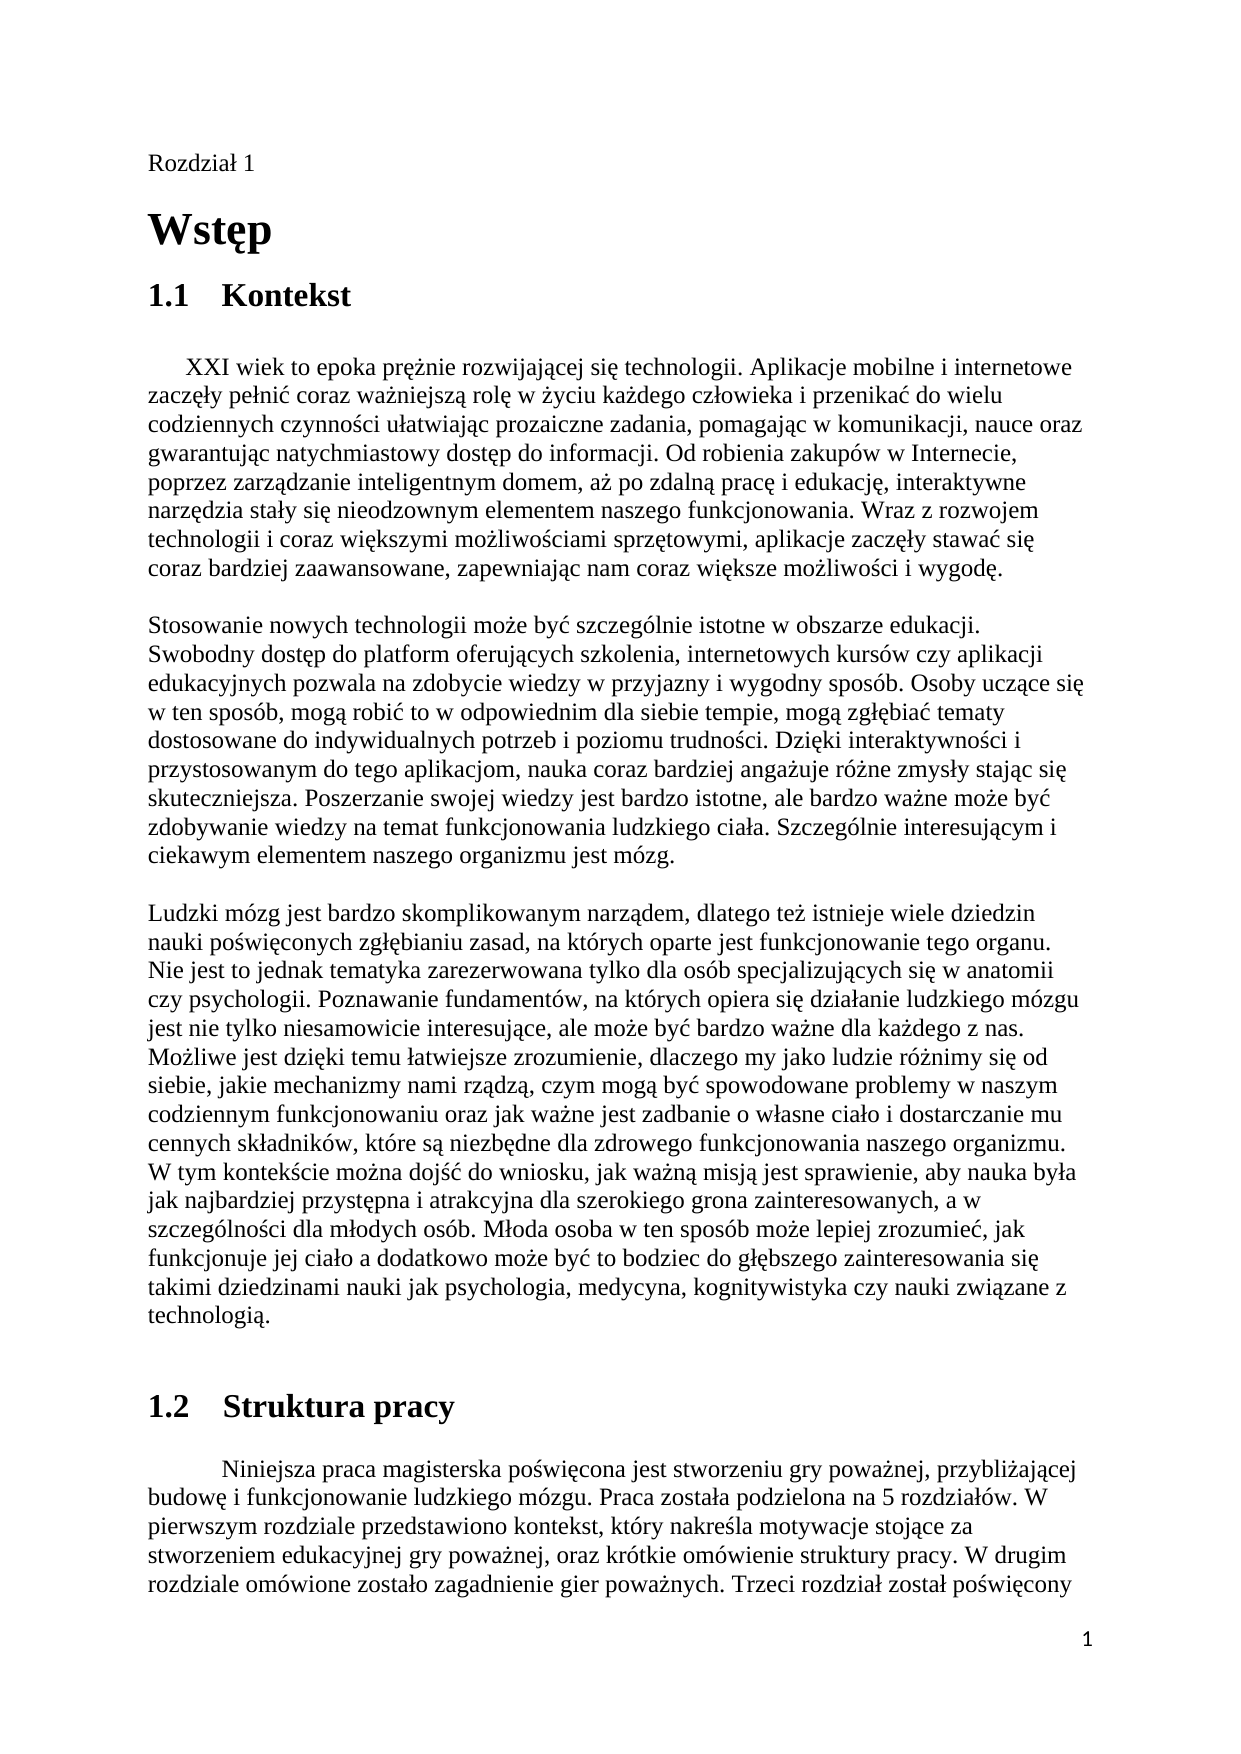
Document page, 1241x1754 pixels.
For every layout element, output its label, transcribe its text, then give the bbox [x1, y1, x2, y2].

text Rozdział 1 [148, 148, 1093, 176]
text Stosowanie nowych technologii może być szczególnie istotne w obszarze edukacji. Swobodny dostęp do platform oferujących szkolenia, internetowych kursów czy aplikacji edukacyjnych pozwala na zdobycie wiedzy w przyjazny i wygodny sposób. Osoby uczące się w ten sposób, mogą robić to w odpowiednim dla siebie tempie, mogą zgłębiać tematy dostosowane do indywidualnych potrzeb i poziomu trudności. Dzięki interaktywności i przystosowanym do tego aplikacjom, nauka coraz bardziej angażuje różne zmysły stając się skuteczniejsza. Poszerzanie swojej wiedzy jest bardzo istotne, ale bardzo ważne może być zdobywanie wiedzy na temat funkcjonowania ludzkiego ciała. Szczególnie interesującym i ciekawym elementem naszego organizmu jest mózg. [148, 610, 1093, 869]
text 1.1 Kontekst [148, 275, 1093, 313]
text XXI wiek to epoka prężnie rozwijającej się technologii. Aplikacje mobilne i internetowe zaczęły pełnić coraz ważniejszą rolę w życiu każdego człowieka i przenikać do wielu codziennych czynności ułatwiając prozaiczne zadania, pomagając w komunikacji, nauce oraz gwarantując natychmiastowy dostęp do informacji. Od robienia zakupów w Internecie, poprzez zarządzanie inteligentnym domem, aż po zdalną pracę i edukację, interaktywne narzędzia stały się nieodzownym elementem naszego funkcjonowania. Wraz z rozwojem technologii i coraz większymi możliwościami sprzętowymi, aplikacje zaczęły stawać się coraz bardziej zaawansowane, zapewniając nam coraz większe możliwości i wygodę. [148, 352, 1093, 582]
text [148, 1425, 1093, 1597]
list Struktura pracy [148, 1387, 1093, 1425]
text W tym kontekście można dojść do wniosku, jak ważną misją jest sprawienie, aby nauka była jak najbardziej przystępna i atrakcyjna dla szerokiego grona zainteresowanych, a w szczególności dla młodych osób. Młoda osoba w ten sposób może lepiej zrozumieć, jak funkcjonuje jej ciało a dodatkowo może być to bodziec do głębszego zainteresowania się takimi dziedzinami nauki jak psychologia, medycyna, kognitywistyka czy nauki związane z technologią. [148, 1157, 1093, 1329]
text Ludzki mózg jest bardzo skomplikowanym narządem, dlatego też istnieje wiele dziedzin nauki poświęconych zgłębianiu zasad, na których oparte jest funkcjonowanie tego organu. Nie jest to jednak tematyka zarezerwowana tylko dla osób specjalizujących się w anatomii czy psychologii. Poznawanie fundamentów, na których opiera się działanie ludzkiego mózgu jest nie tylko niesamowicie interesujące, ale może być bardzo ważne dla każdego z nas. Możliwe jest dzięki temu łatwiejsze zrozumienie, dlaczego my jako ludzie różnimy się od siebie, jakie mechanizmy nami rządzą, czym mogą być spowodowane problemy w naszym codziennym funkcjonowaniu oraz jak ważne jest zadbanie o własne ciało i dostarczanie mu cennych składników, które są niezbędne dla zdrowego funkcjonowania naszego organizmu. [148, 898, 1093, 1157]
text Wstęp [148, 201, 1093, 254]
